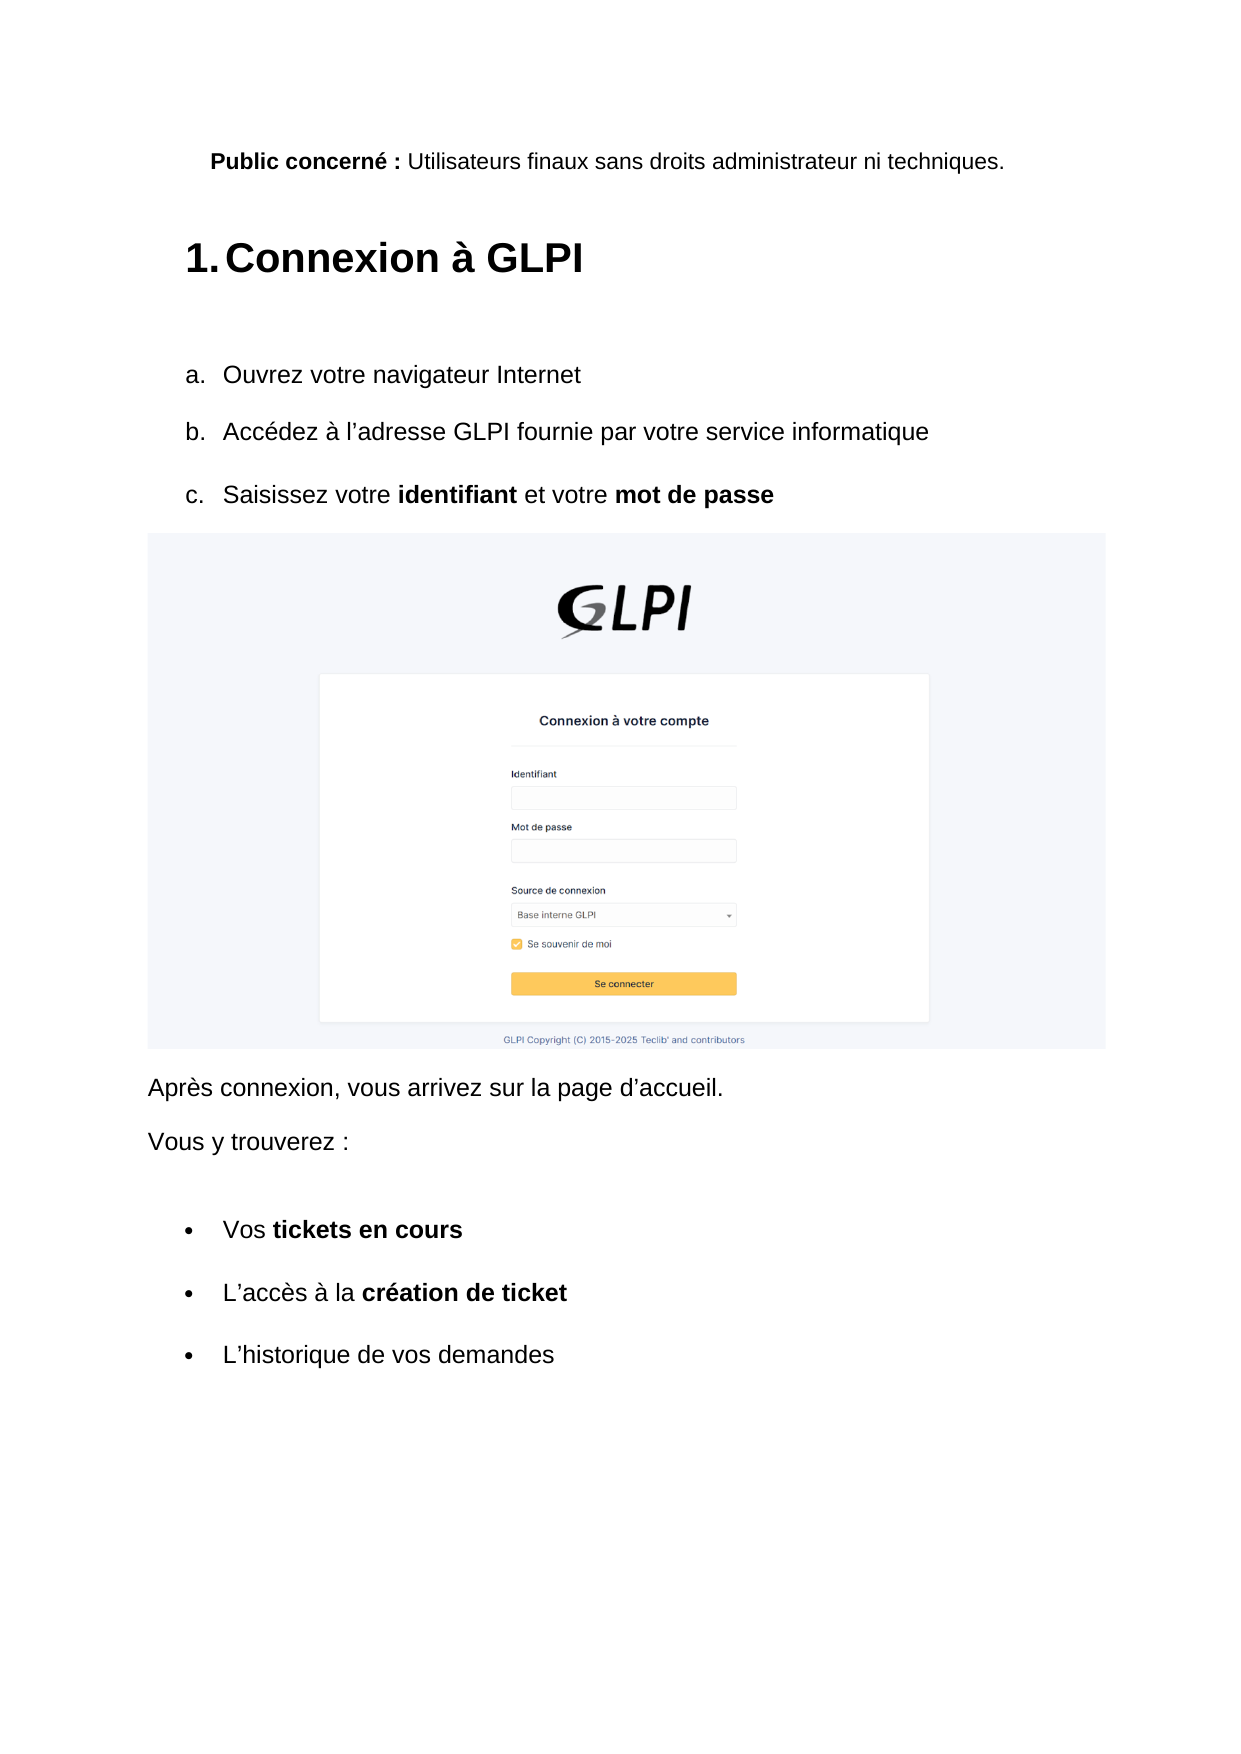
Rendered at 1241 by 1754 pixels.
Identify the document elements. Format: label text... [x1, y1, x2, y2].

list Vos tickets en cours [185, 1215, 1093, 1278]
text Après connexion, vous arrivez sur la page d’accueil. [148, 1073, 1093, 1102]
list Ouvrez votre navigateur Internet [185, 360, 1093, 388]
list L’accès à la création de ticket [185, 1278, 1093, 1340]
list Connexion à GLPI [185, 233, 1093, 281]
list Accédez à l’adresse GLPI fournie par votre service informatique [185, 417, 1093, 480]
list L’historique de vos demandes [185, 1340, 1093, 1369]
text Vous y trouverez : [148, 1127, 1093, 1190]
picture [147, 533, 1106, 1049]
list Saisissez votre identifiant et votre mot de passe [185, 480, 1093, 509]
text Public concerné : Utilisateurs finaux sans droits administrateur ni techniques. [210, 148, 1030, 208]
